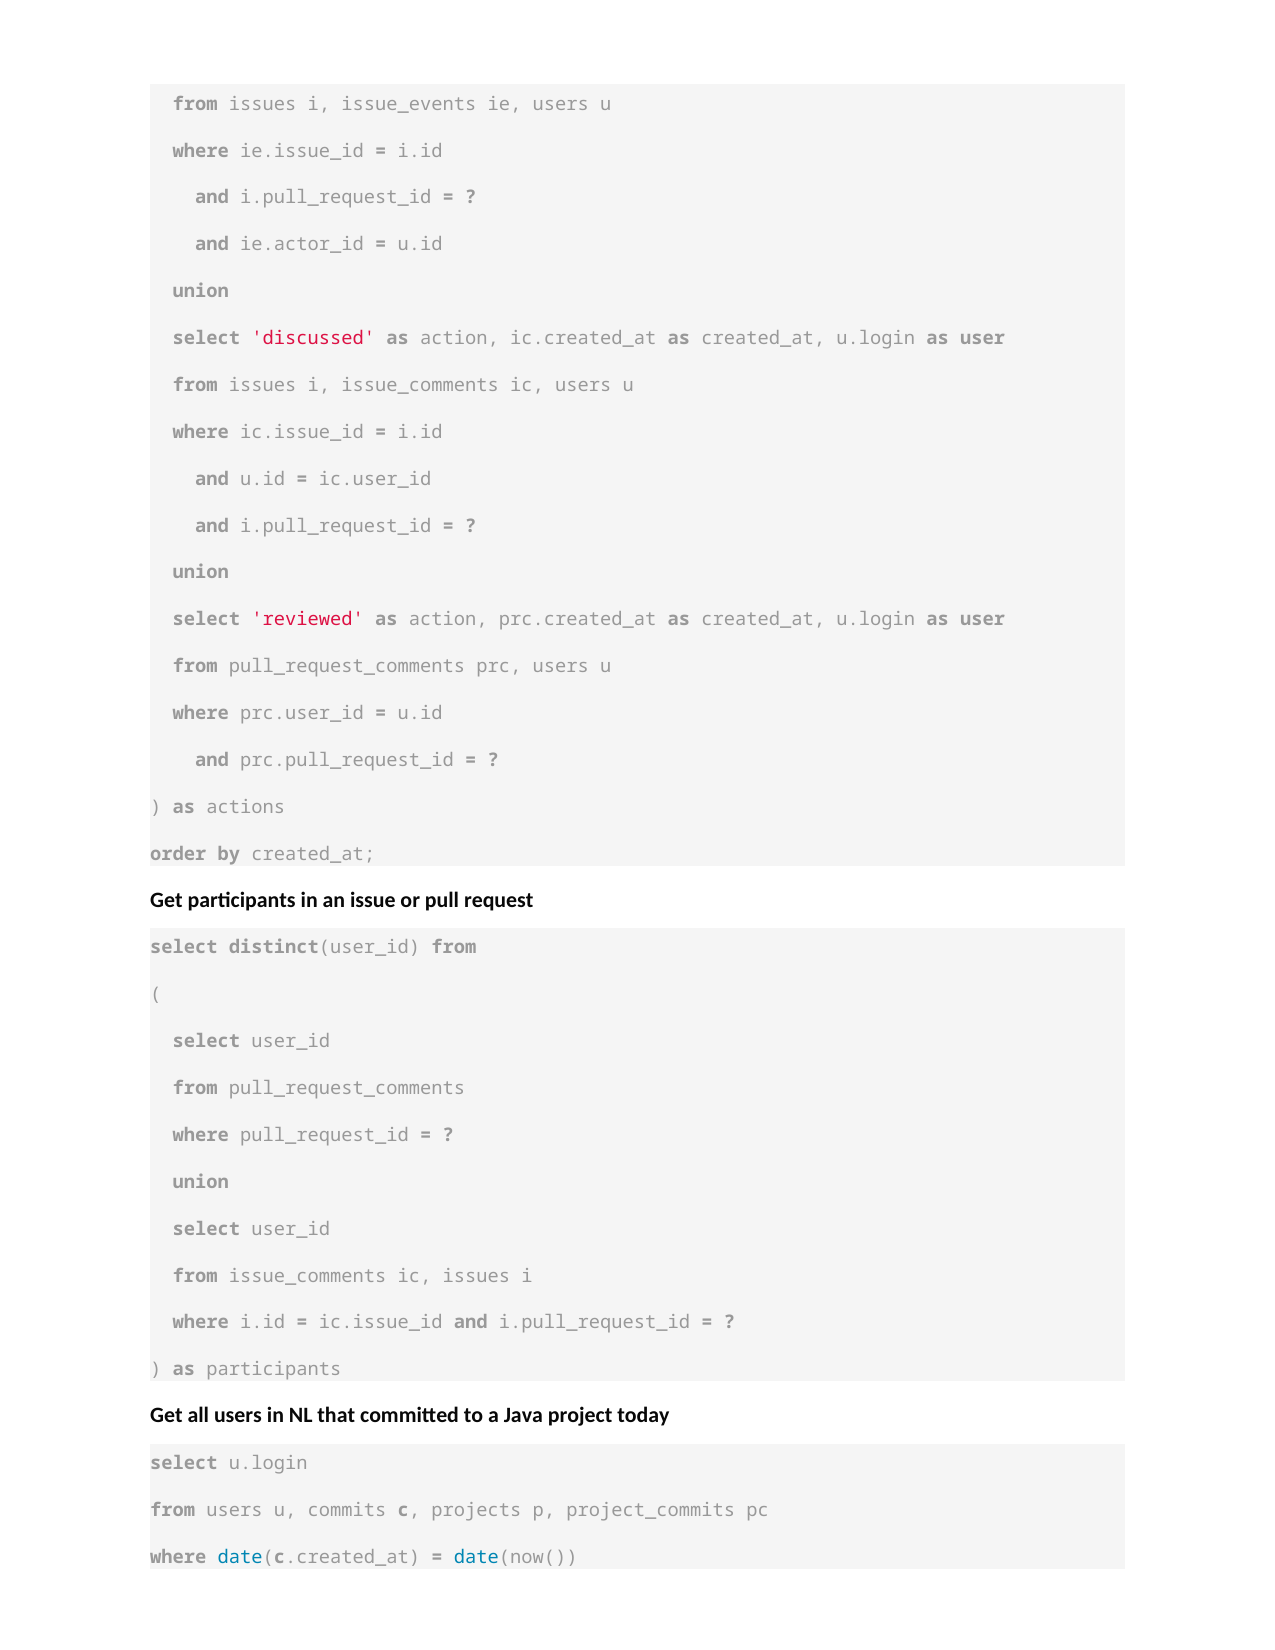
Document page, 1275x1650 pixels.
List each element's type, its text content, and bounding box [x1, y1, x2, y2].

text from users u, commits c, projects p, project_commits pc [150, 1491, 1125, 1522]
text where prc.user_id = u.id [150, 694, 1125, 725]
text ) as actions [150, 787, 1125, 819]
text and i.pull_request_id = ? [150, 506, 1125, 537]
text from pull_request_comments [150, 1069, 1125, 1100]
text and i.pull_request_id = ? [150, 178, 1125, 209]
text and u.id = ic.user_id [150, 459, 1125, 491]
text select 'reviewed' as action, prc.created_at as created_at, u.login as user [150, 600, 1125, 631]
text union [150, 553, 1125, 584]
text order by created_at; [150, 834, 1125, 866]
text from issue_comments ic, issues i [150, 1256, 1125, 1287]
text select 'discussed' as action, ic.created_at as created_at, u.login as user [150, 319, 1125, 350]
text from pull_request_comments prc, users u [150, 647, 1125, 678]
text where date(c.created_at) = date(now()) [150, 1537, 1125, 1569]
text where i.id = ic.issue_id and i.pull_request_id = ? [150, 1303, 1125, 1334]
text where ic.issue_id = i.id [150, 412, 1125, 444]
text union [150, 1162, 1125, 1194]
text where ie.issue_id = i.id [150, 131, 1125, 162]
text ( [150, 975, 1125, 1006]
text from issues i, issue_events ie, users u [150, 84, 1125, 116]
text select distinct(user_id) from [150, 928, 1125, 959]
text select user_id [150, 1022, 1125, 1053]
text union [150, 272, 1125, 303]
subtitle Get participants in an issue or pull request [150, 881, 1125, 912]
subtitle Get all users in NL that committed to a Java project today [150, 1397, 1125, 1428]
text and prc.pull_request_id = ? [150, 741, 1125, 772]
text select u.login [150, 1444, 1125, 1475]
text ) as participants [150, 1350, 1125, 1381]
text from issues i, issue_comments ic, users u [150, 366, 1125, 397]
text where pull_request_id = ? [150, 1116, 1125, 1147]
text select user_id [150, 1209, 1125, 1241]
text and ie.actor_id = u.id [150, 225, 1125, 256]
